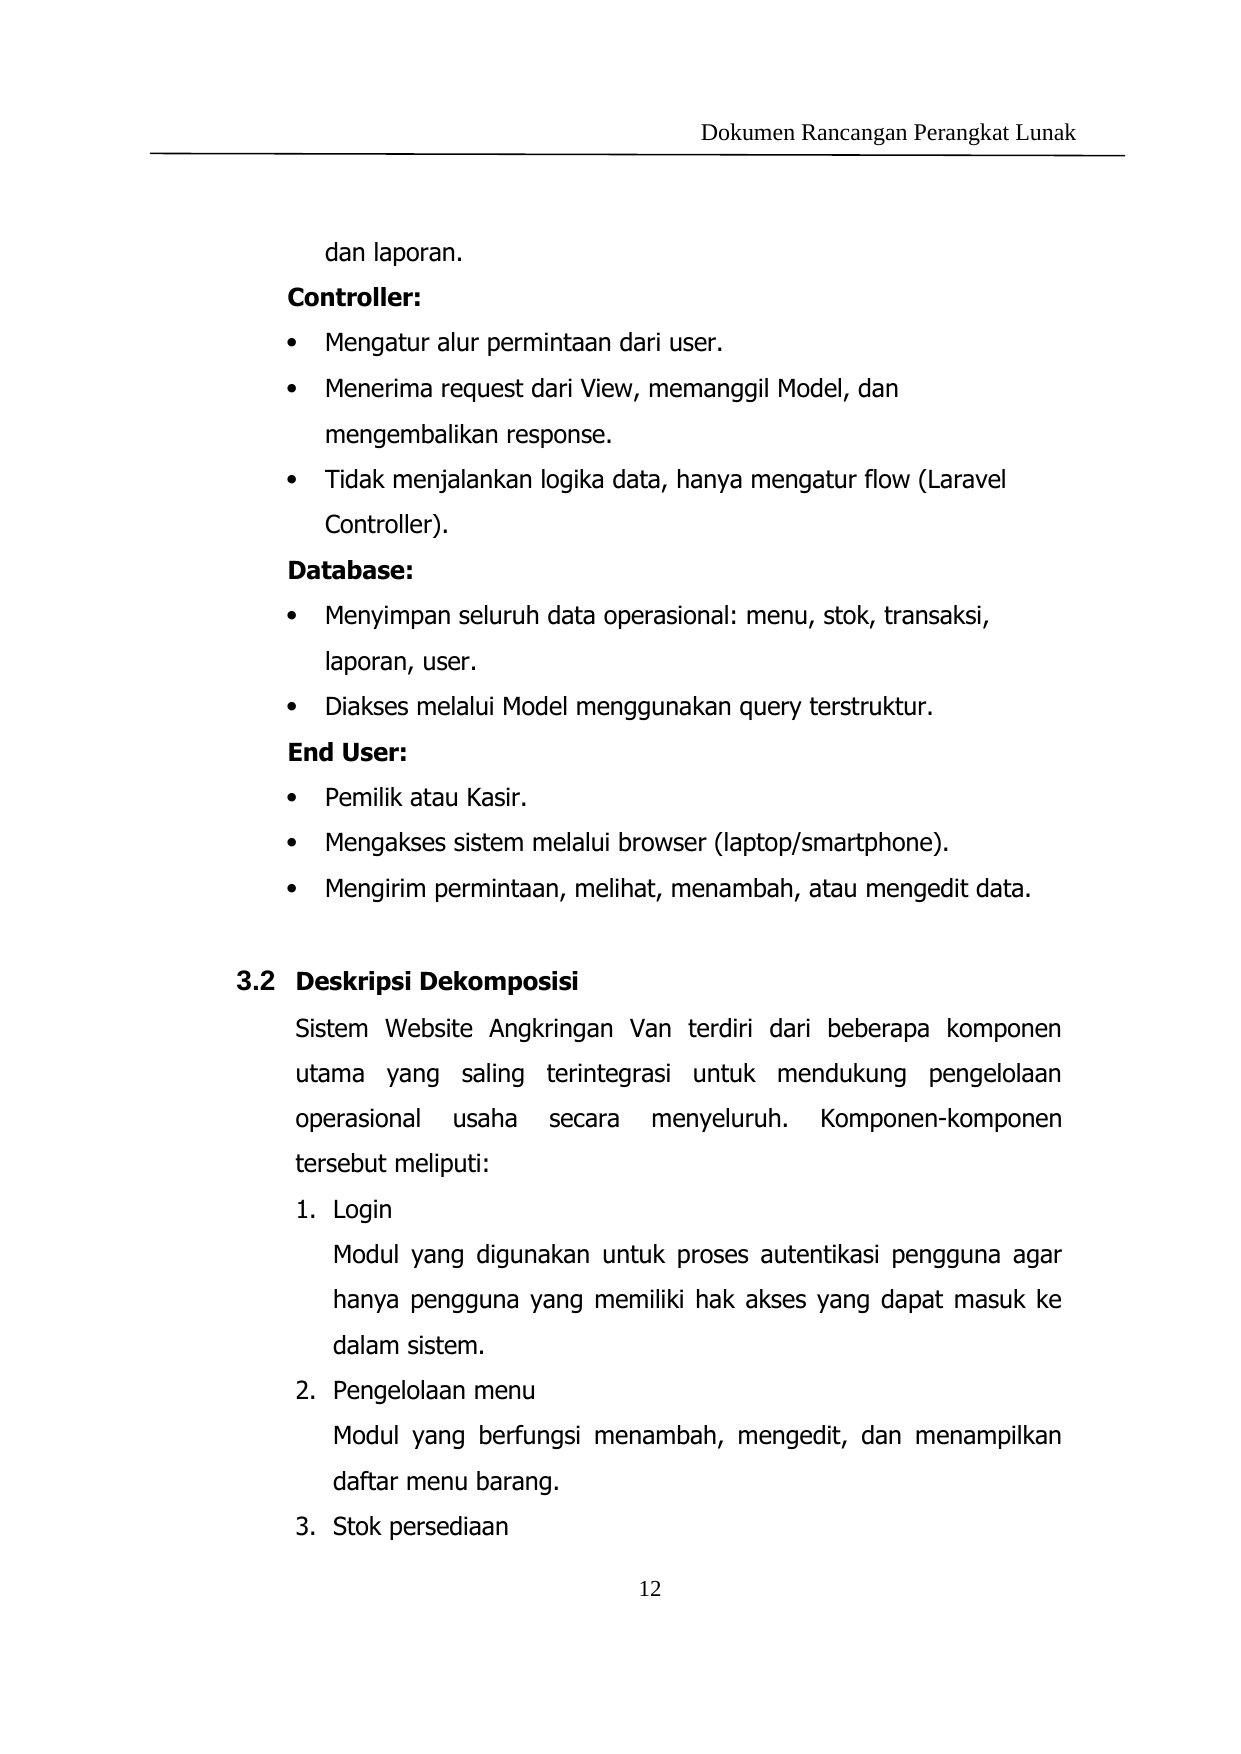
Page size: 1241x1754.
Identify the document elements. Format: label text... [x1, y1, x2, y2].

text Modul yang digunakan untuk proses autentikasi pengguna agar hanya pengguna yang memiliki hak akses yang dapat masuk ke dalam sistem. [333, 1238, 1063, 1359]
text Sistem Website Angkringan Van terdiri dari beberapa komponen utama yang saling terintegrasi untuk mendukung pengelolaan operasional usaha secara menyeluruh. Komponen-komponen tersebut meliputi: [295, 1012, 1063, 1178]
list Pemilik atau Kasir. [287, 781, 1063, 812]
list Mengirim permintaan, melihat, menambah, atau mengedit data. [287, 872, 1063, 903]
list Menyimpan seluruh data operasional: menu, stok, transaksi, laporan, user. [287, 599, 1063, 675]
list Pengelolaan menu [295, 1374, 1063, 1405]
text Controller: [287, 282, 1063, 312]
list Mengakses sistem melalui browser (laptop/smartphone). [287, 827, 1063, 857]
text Database: [287, 554, 1063, 584]
list Mengatur alur permintaan dari user. [287, 327, 1063, 357]
list Stok persediaan [295, 1510, 1063, 1541]
text Modul yang berfungsi menambah, mengedit, dan menampilkan daftar menu barang. [333, 1420, 1063, 1495]
subtitle Deskripsi Dekomposisi [236, 963, 1063, 996]
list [287, 236, 1051, 266]
list Menerima request dari View, memanggil Model, dan mengembalikan response. [287, 372, 1063, 448]
list Diakses melalui Model menggunakan query terstruktur. [287, 690, 1063, 721]
list Login [295, 1193, 1063, 1223]
text End User: [287, 736, 1063, 766]
list Tidak menjalankan logika data, hanya mengatur flow (Laravel Controller). [287, 463, 1063, 539]
